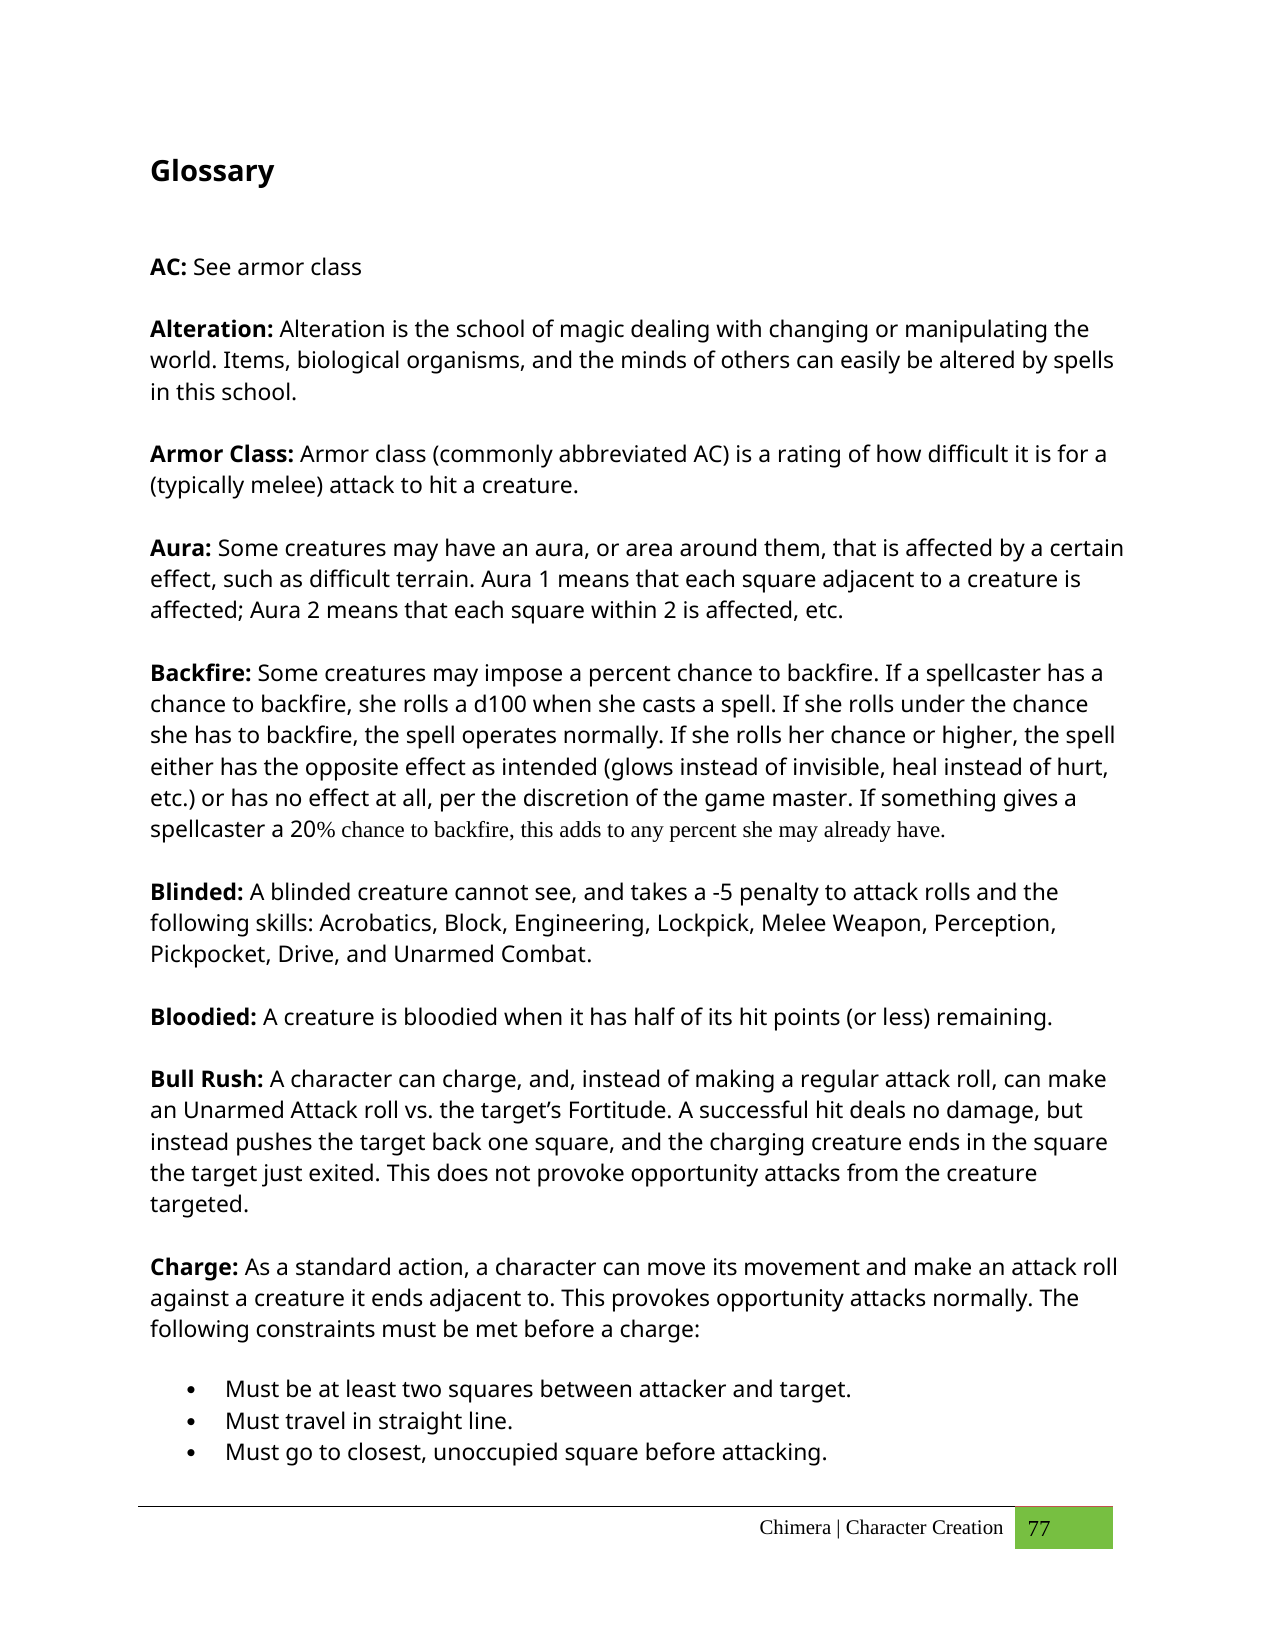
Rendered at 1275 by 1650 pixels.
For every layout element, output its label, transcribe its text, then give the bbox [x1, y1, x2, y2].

text Blinded: A blinded creature cannot see, and takes a -5 penalty to attack rolls and the following skills: Acrobatics, Block, Engineering, Lockpick, Melee Weapon, Perception, Pickpocket, Drive, and Unarmed Combat. Bloodied: A creature is bloodied when it has half of its hit points (or less) remaining. Bull Rush: A character can charge, and, instead of making a regular attack roll, can make an Unarmed Attack roll vs. the target’s Fortitude. A successful hit deals no damage, but instead pushes the target back one square, and the charging creature ends in the square the target just exited. This does not provoke opportunity attacks from the creature targeted. Charge: As a standard action, a character can move its movement and make an attack roll against a creature it ends adjacent to. This provokes opportunity attacks normally. The following constraints must be met before a charge: [150, 876, 1125, 1344]
text Glossary [150, 150, 1125, 190]
list Must be at least two squares between attacker and target. [187, 1373, 1125, 1405]
list Must go to closest, unoccupied square before attacking. [187, 1436, 1125, 1467]
list Must travel in straight line. [187, 1405, 1125, 1436]
text AC: See armor class Alteration: Alteration is the school of magic dealing with changing or manipulating the world. Items, biological organisms, and the minds of others can easily be altered by spells in this school. Armor Class: Armor class (commonly abbreviated AC) is a rating of how difficult it is for a (typically melee) attack to hit a creature. Aura: Some creatures may have an aura, or area around them, that is affected by a certain effect, such as difficult terrain. Aura 1 means that each square adjacent to a creature is affected; Aura 2 means that each square within 2 is affected, etc. Backfire: Some creatures may impose a percent chance to backfire. If a spellcaster has a chance to backfire, she rolls a d100 when she casts a spell. If she rolls under the chance she has to backfire, the spell operates normally. If she rolls her chance or higher, the spell either has the opposite effect as intended (glows instead of invisible, heal instead of hurt, etc.) or has no effect at all, per the discretion of the game master. If something gives a spellcaster a 20% chance to backfire, this adds to any percent she may already have. [150, 216, 1125, 844]
